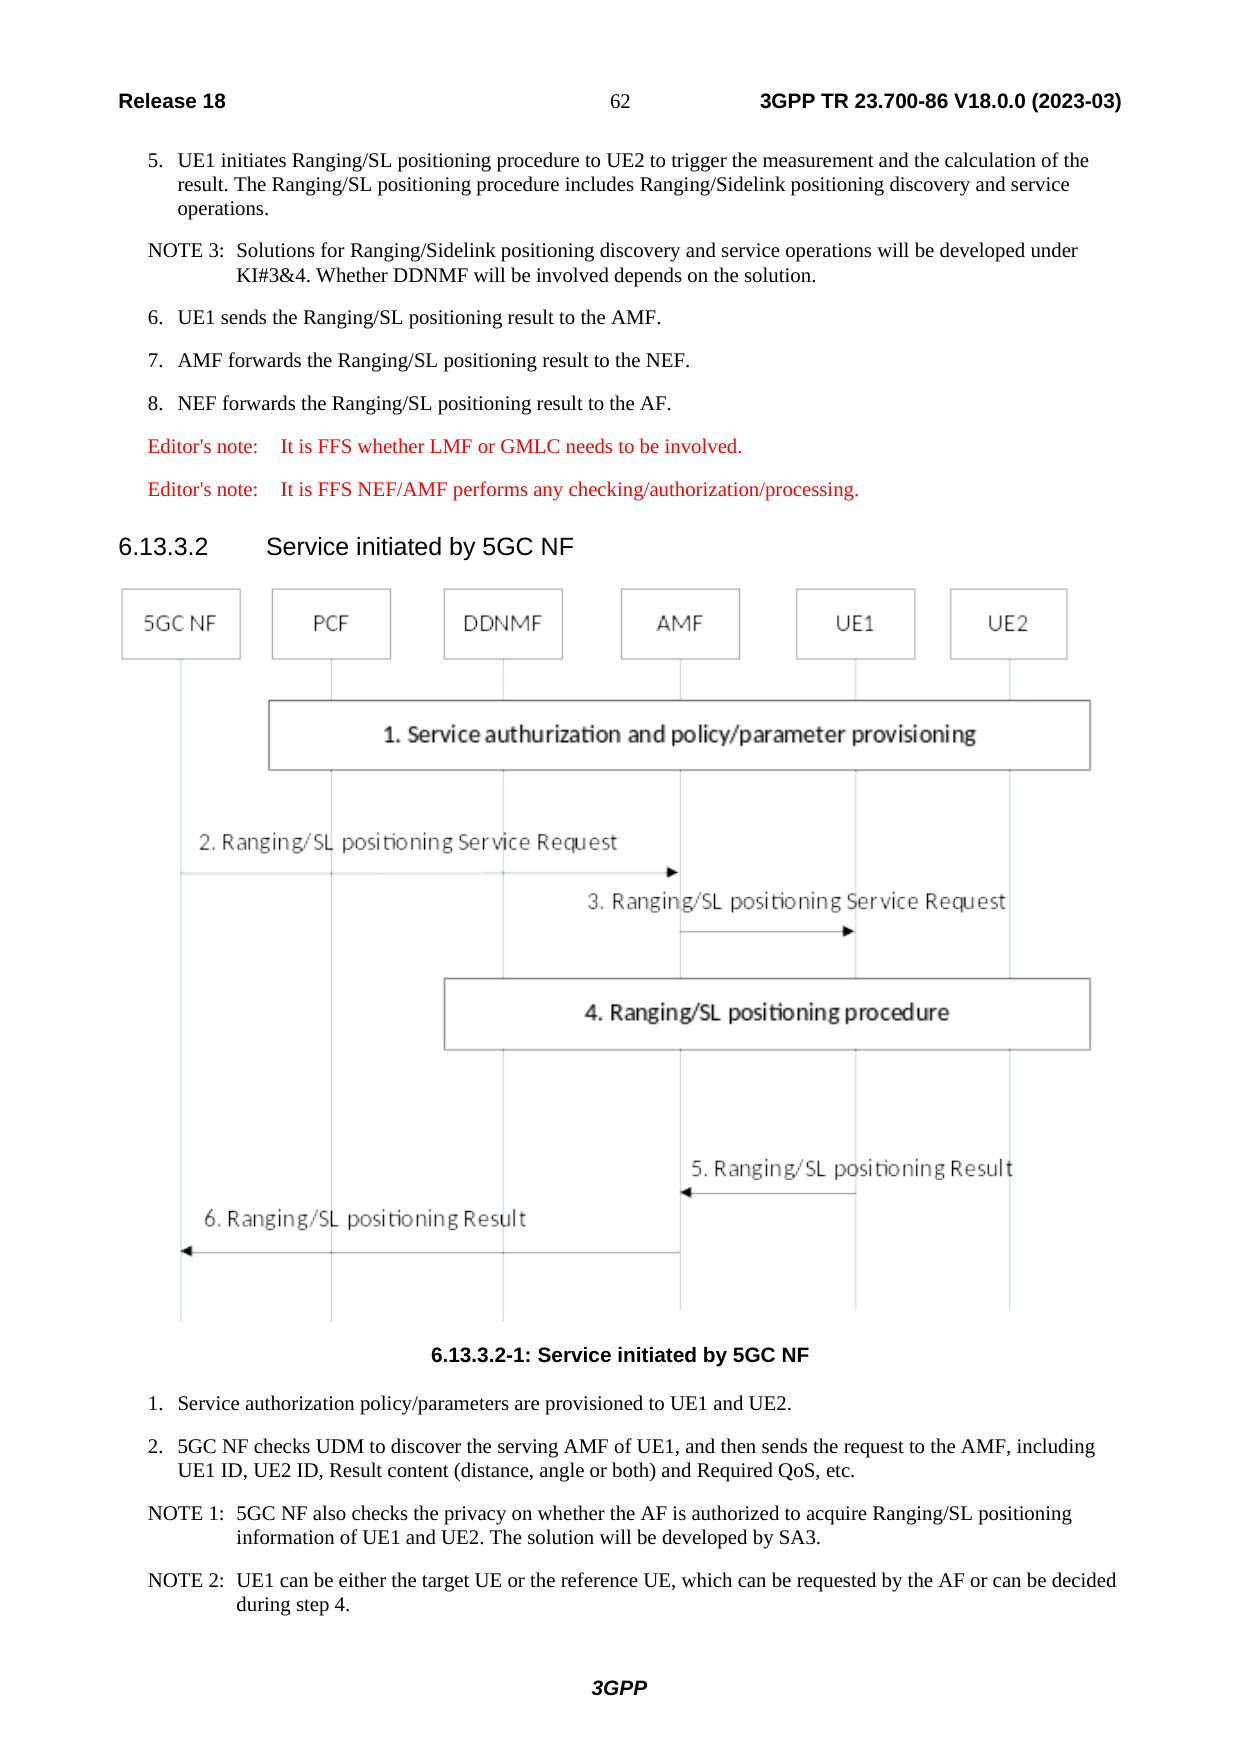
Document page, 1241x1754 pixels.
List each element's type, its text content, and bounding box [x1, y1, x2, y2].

text Editor's note: It is FFS whether LMF or GMLC needs to be involved. [147, 434, 1122, 458]
subtitle 6.13.3.2 Service initiated by 5GC NF [118, 532, 1122, 561]
text 6.13.3.2-1: Service initiated by 5GC NF [118, 1342, 1122, 1366]
text 8. NEF forwards the Ranging/SL positioning result to the AF. [148, 391, 1122, 415]
text 7. AMF forwards the Ranging/SL positioning result to the NEF. [148, 348, 1122, 372]
text 5. UE1 initiates Ranging/SL positioning procedure to UE2 to trigger the measurement and the calculation of the result. The Ranging/SL positioning procedure includes Ranging/Sidelink positioning discovery and service operations. [148, 147, 1122, 220]
text 6. UE1 sends the Ranging/SL positioning result to the AMF. [148, 305, 1122, 329]
text NOTE 2: UE1 can be either the target UE or the reference UE, which can be requested by the AF or can be decided during step 4. [148, 1568, 1122, 1616]
text Editor's note: It is FFS NEF/AMF performs any checking/authorization/processing. [147, 477, 1122, 501]
text NOTE 3: Solutions for Ranging/Sidelink positioning discovery and service operations will be developed under KI#3&4. Whether DDNMF will be involved depends on the solution. [148, 238, 1122, 287]
text 2. 5GC NF checks UDM to discover the serving AMF of UE1, and then sends the request to the AMF, including UE1 ID, UE2 ID, Result content (distance, angle or both) and Required QoS, etc. [148, 1434, 1122, 1482]
text NOTE 1: 5GC NF also checks the privacy on whether the AF is authorized to acquire Ranging/SL positioning information of UE1 and UE2. The solution will be developed by SA3. [148, 1501, 1122, 1549]
text 1. Service authorization policy/parameters are provisioned to UE1 and UE2. [148, 1391, 1122, 1415]
